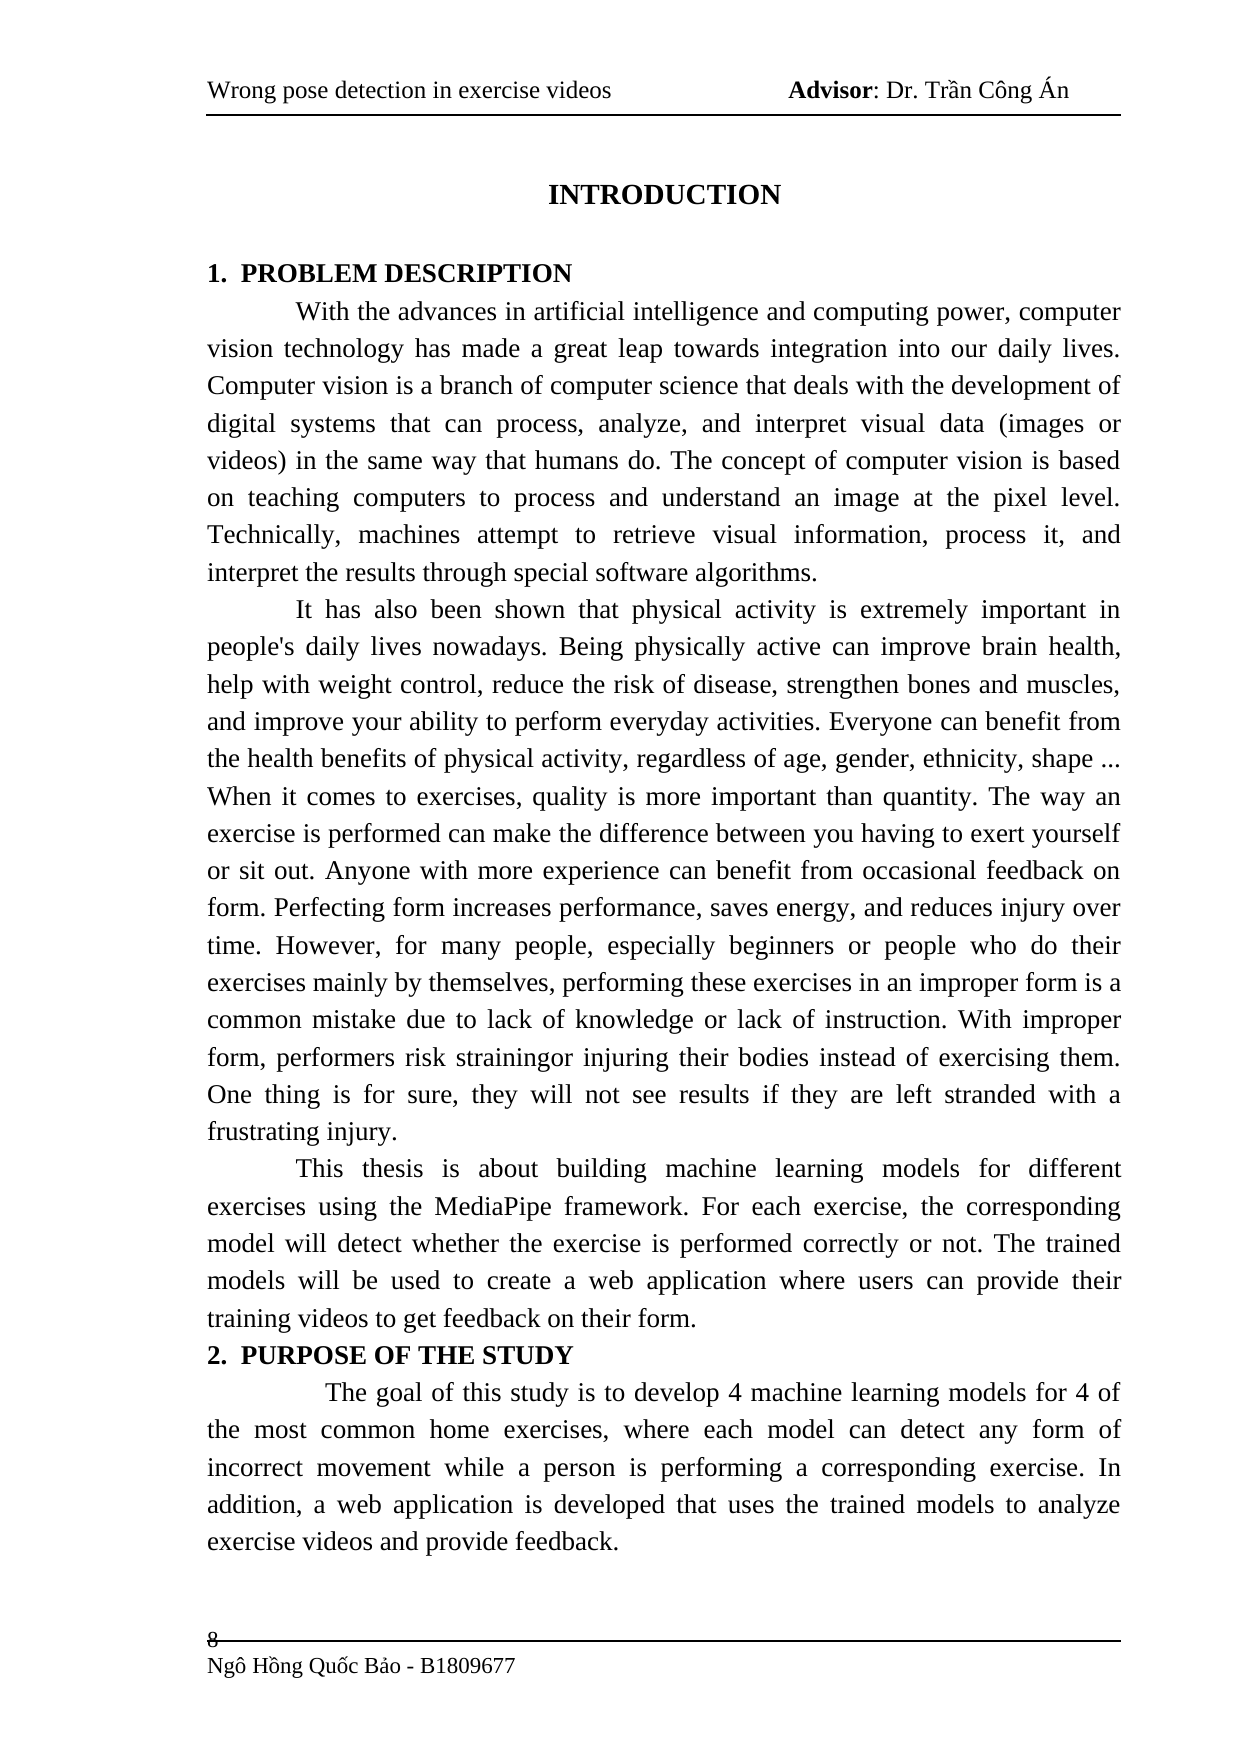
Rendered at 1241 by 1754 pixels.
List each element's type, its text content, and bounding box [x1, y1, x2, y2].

text PROBLEM DESCRIPTION [207, 258, 1122, 289]
text It has also been shown that physical activity is extremely important in people's daily lives nowadays. Being physically active can improve brain health, help with weight control, reduce the risk of disease, strengthen bones and muscles, and improve your ability to perform everyday activities. Everyone can benefit from the health benefits of physical activity, regardless of age, gender, ethnicity, shape ... When it comes to exercises, quality is more important than quantity. The way an exercise is performed can make the difference between you having to exert yourself or sit out. Anyone with more experience can benefit from occasional feedback on form. Perfecting form increases performance, saves energy, and reduces injury over time. However, for ​many people, especially beginners or people who do their exercises mainly by themselves, performing these exercises in an improper form is a common mistake due to lack of knowledge or lack of instruction. With improper form, performers risk strainingor injuring their bodies instead of exercising them. One thing is for sure, they will not see results if they are left stranded with a frustrating injury. [207, 593, 1122, 1146]
text The goal of this study is to develop 4 machine learning models for 4 of the most common home exercises, where each model can detect any form of incorrect movement while a person is performing a corresponding exercise. In addition, a web application is developed that uses the trained models to analyze exercise videos and provide feedback. [207, 1376, 1122, 1557]
text This thesis is about building machine learning models for different exercises using the MediaPipe framework. For each exercise, the corresponding model will detect whether the exercise is performed correctly or not. The trained models will be used to create a web application where users can provide their training videos to get feedback on their form. [207, 1153, 1122, 1333]
text INTRODUCTION [207, 177, 1122, 211]
text With the advances in artificial intelligence and computing power, computer vision technology has made a great leap towards integration into our daily lives. Computer vision is a branch of computer science that deals with the development of digital systems that can process, analyze, and interpret visual data (images or videos) in the same way that humans do. The concept of computer vision is based on teaching computers to process and understand an image at the pixel level. Technically, machines attempt to retrieve visual information, process it, and interpret the results through special software algorithms. [207, 295, 1122, 587]
text PURPOSE OF THE STUDY [207, 1339, 1122, 1370]
